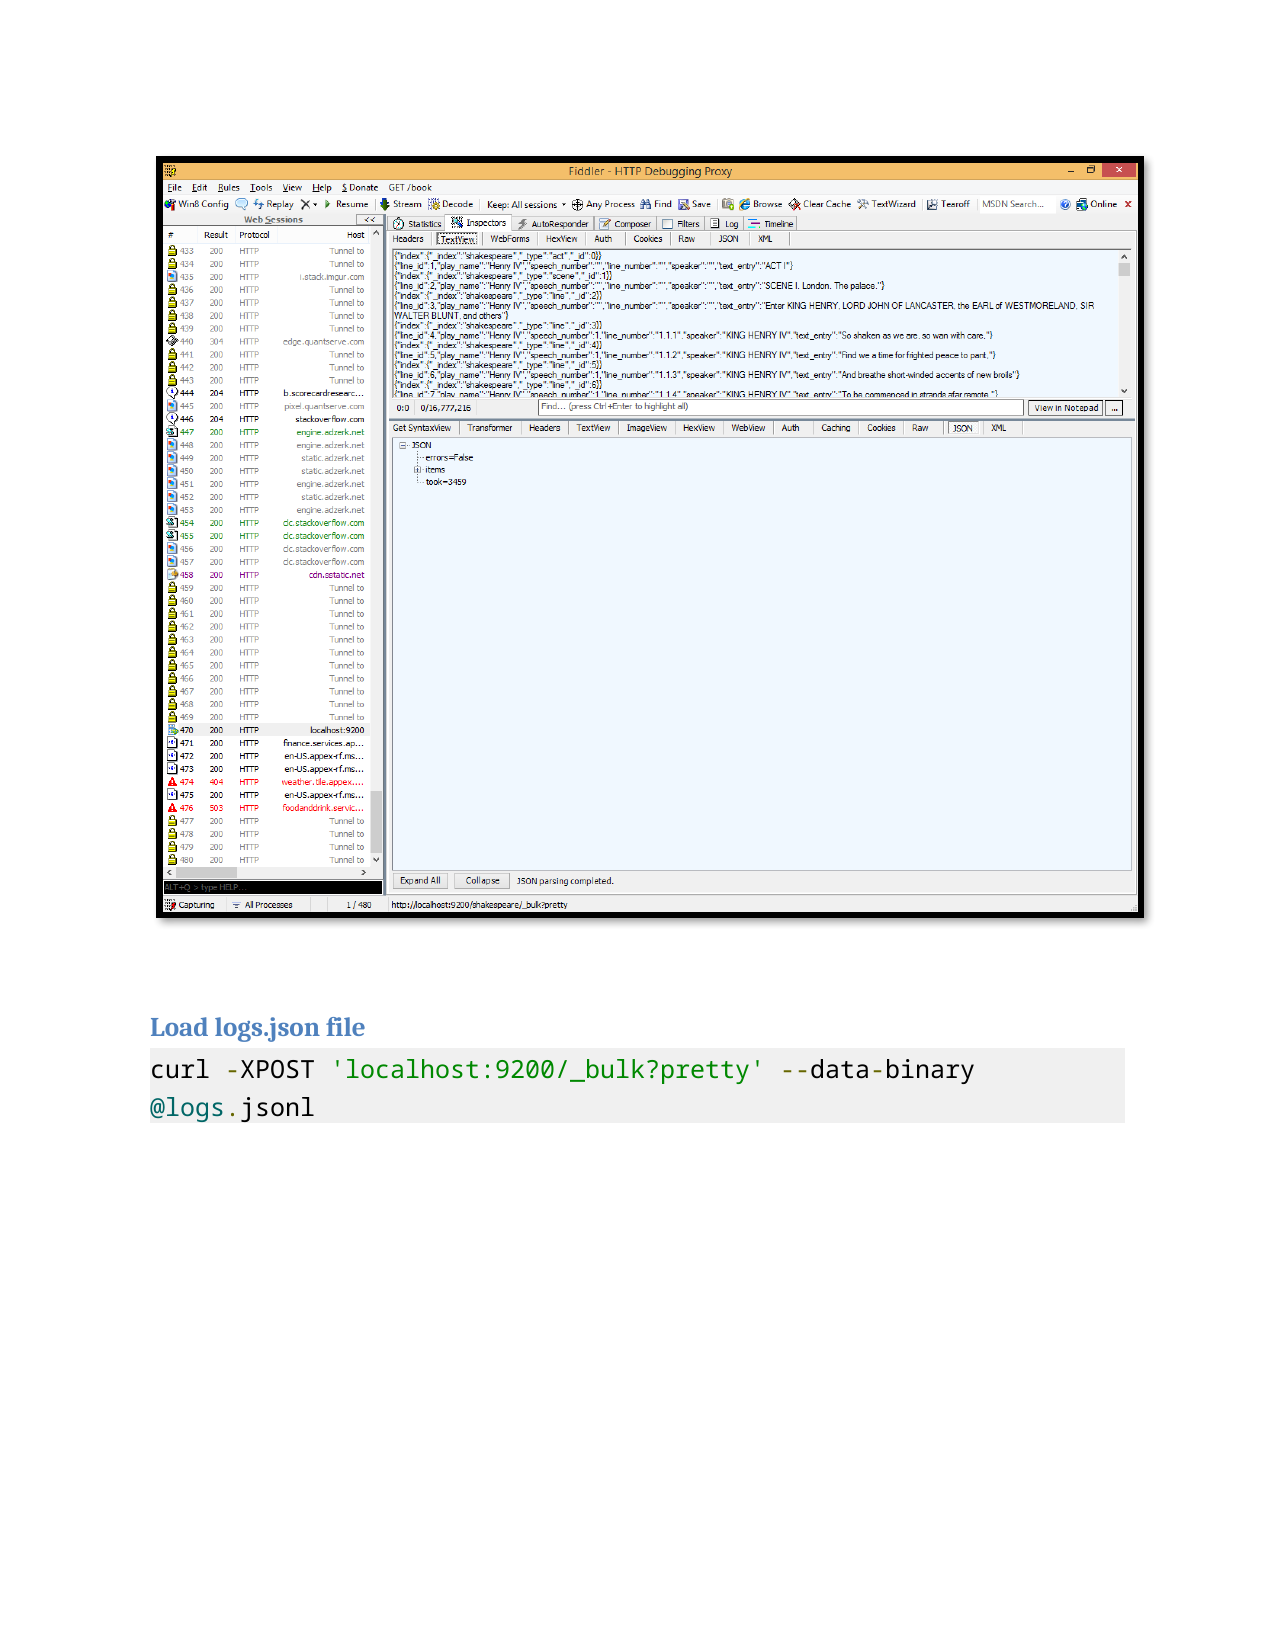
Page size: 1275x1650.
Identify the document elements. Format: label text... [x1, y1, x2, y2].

text curl -XPOST 'localhost:9200/_bulk?pretty' --data-binary @logs.jsonl [150, 1048, 1125, 1123]
subtitle Load logs.json file [150, 1012, 1125, 1044]
picture [163, 163, 1138, 912]
